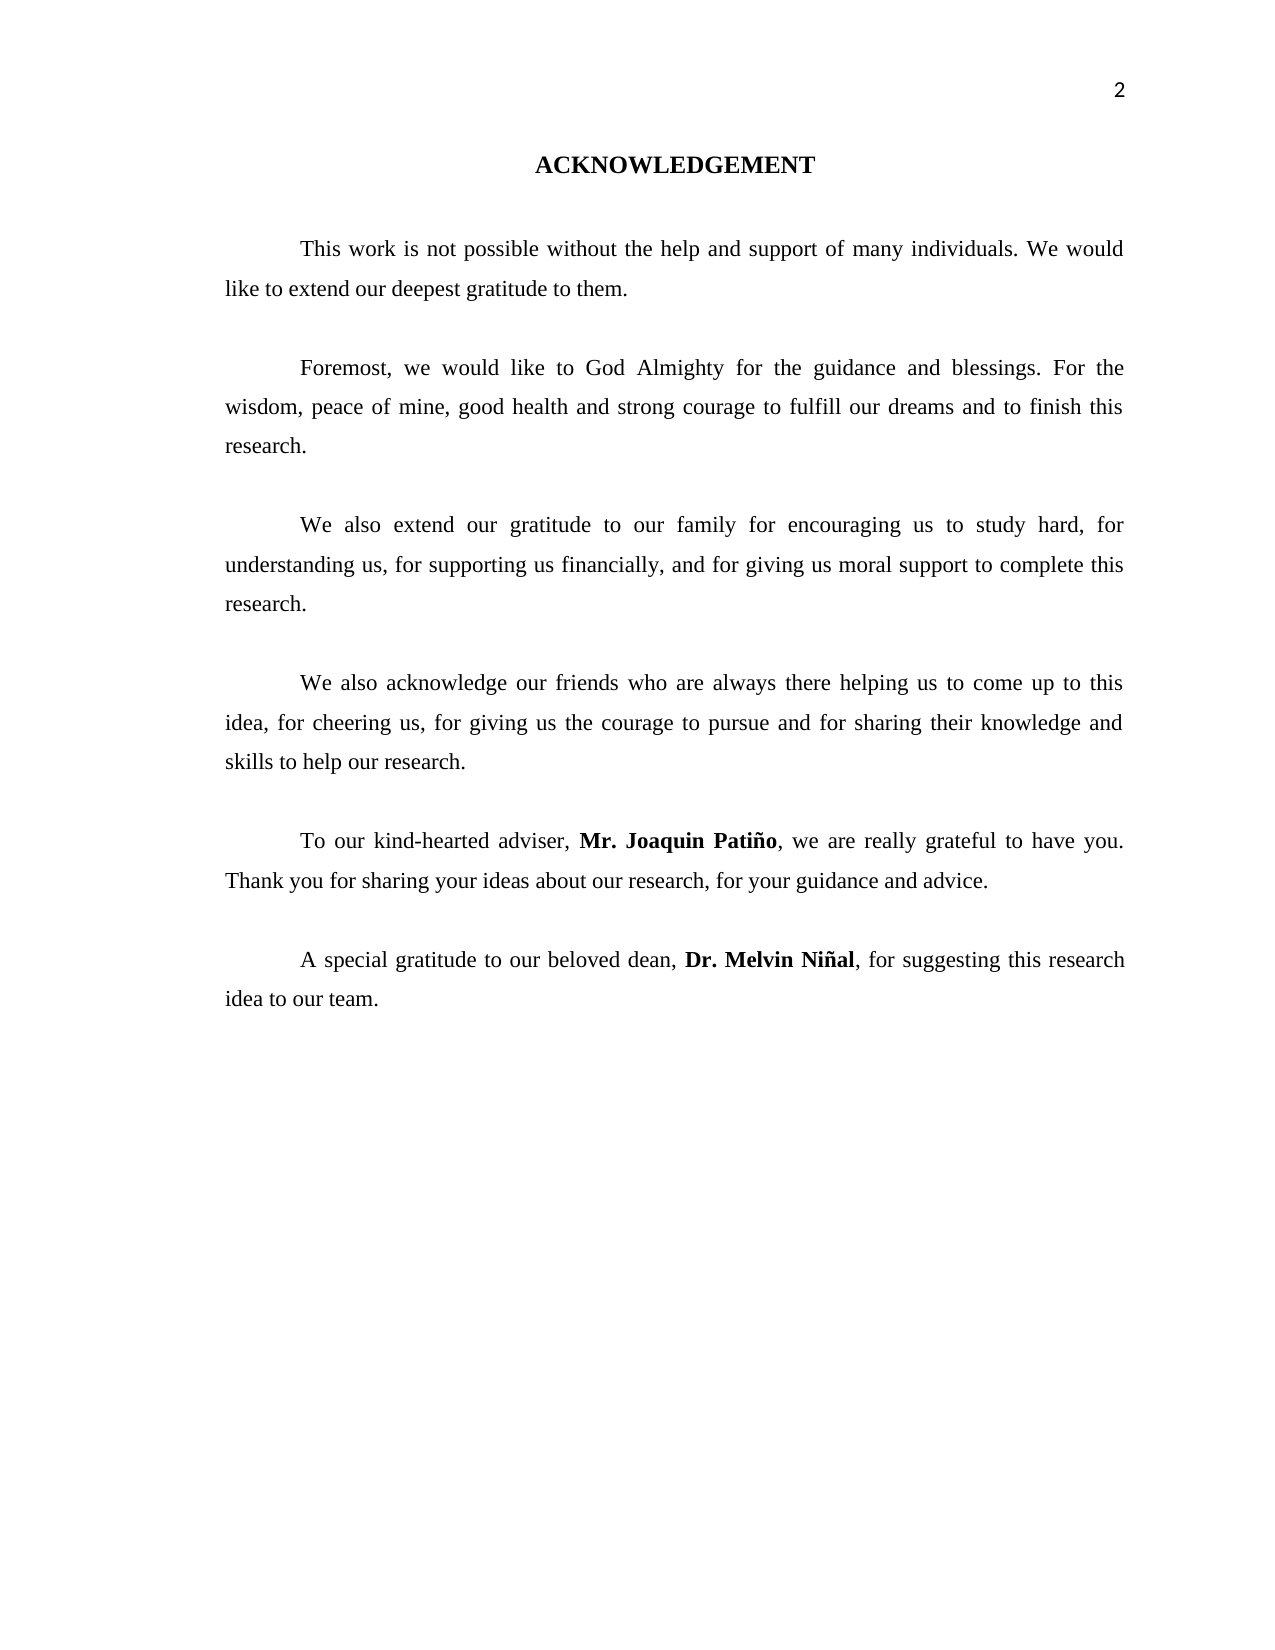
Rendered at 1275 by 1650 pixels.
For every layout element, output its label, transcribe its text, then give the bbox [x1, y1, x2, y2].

text We also extend our gratitude to our family for encouraging us to study hard, for understanding us, for supporting us financially, and for giving us moral support to complete this research. [225, 511, 1125, 617]
subtitle ACKNOWLEDGEMENT [225, 150, 1125, 179]
text Foremost, we would like to God Almighty for the guidance and blessings. For the wisdom, peace of mine, good health and strong courage to fulfill our dreams and to finish this research. [225, 353, 1125, 459]
text A special gratitude to our beloved dean, Dr. Melvin Niñal, for suggesting this research idea to our team. [225, 946, 1125, 1012]
text To our kind-hearted adviser, Mr. Joaquin Patiño, we are really grateful to have you. Thank you for sharing your ideas about our research, for your guidance and advice. [225, 827, 1125, 893]
text This work is not possible without the help and support of many individuals. We would like to extend our deepest gratitude to them. [225, 235, 1125, 301]
text We also acknowledge our friends who are always there helping us to come up to this idea, for cheering us, for giving us the courage to pursue and for sharing their knowledge and skills to help our research. [225, 669, 1125, 775]
